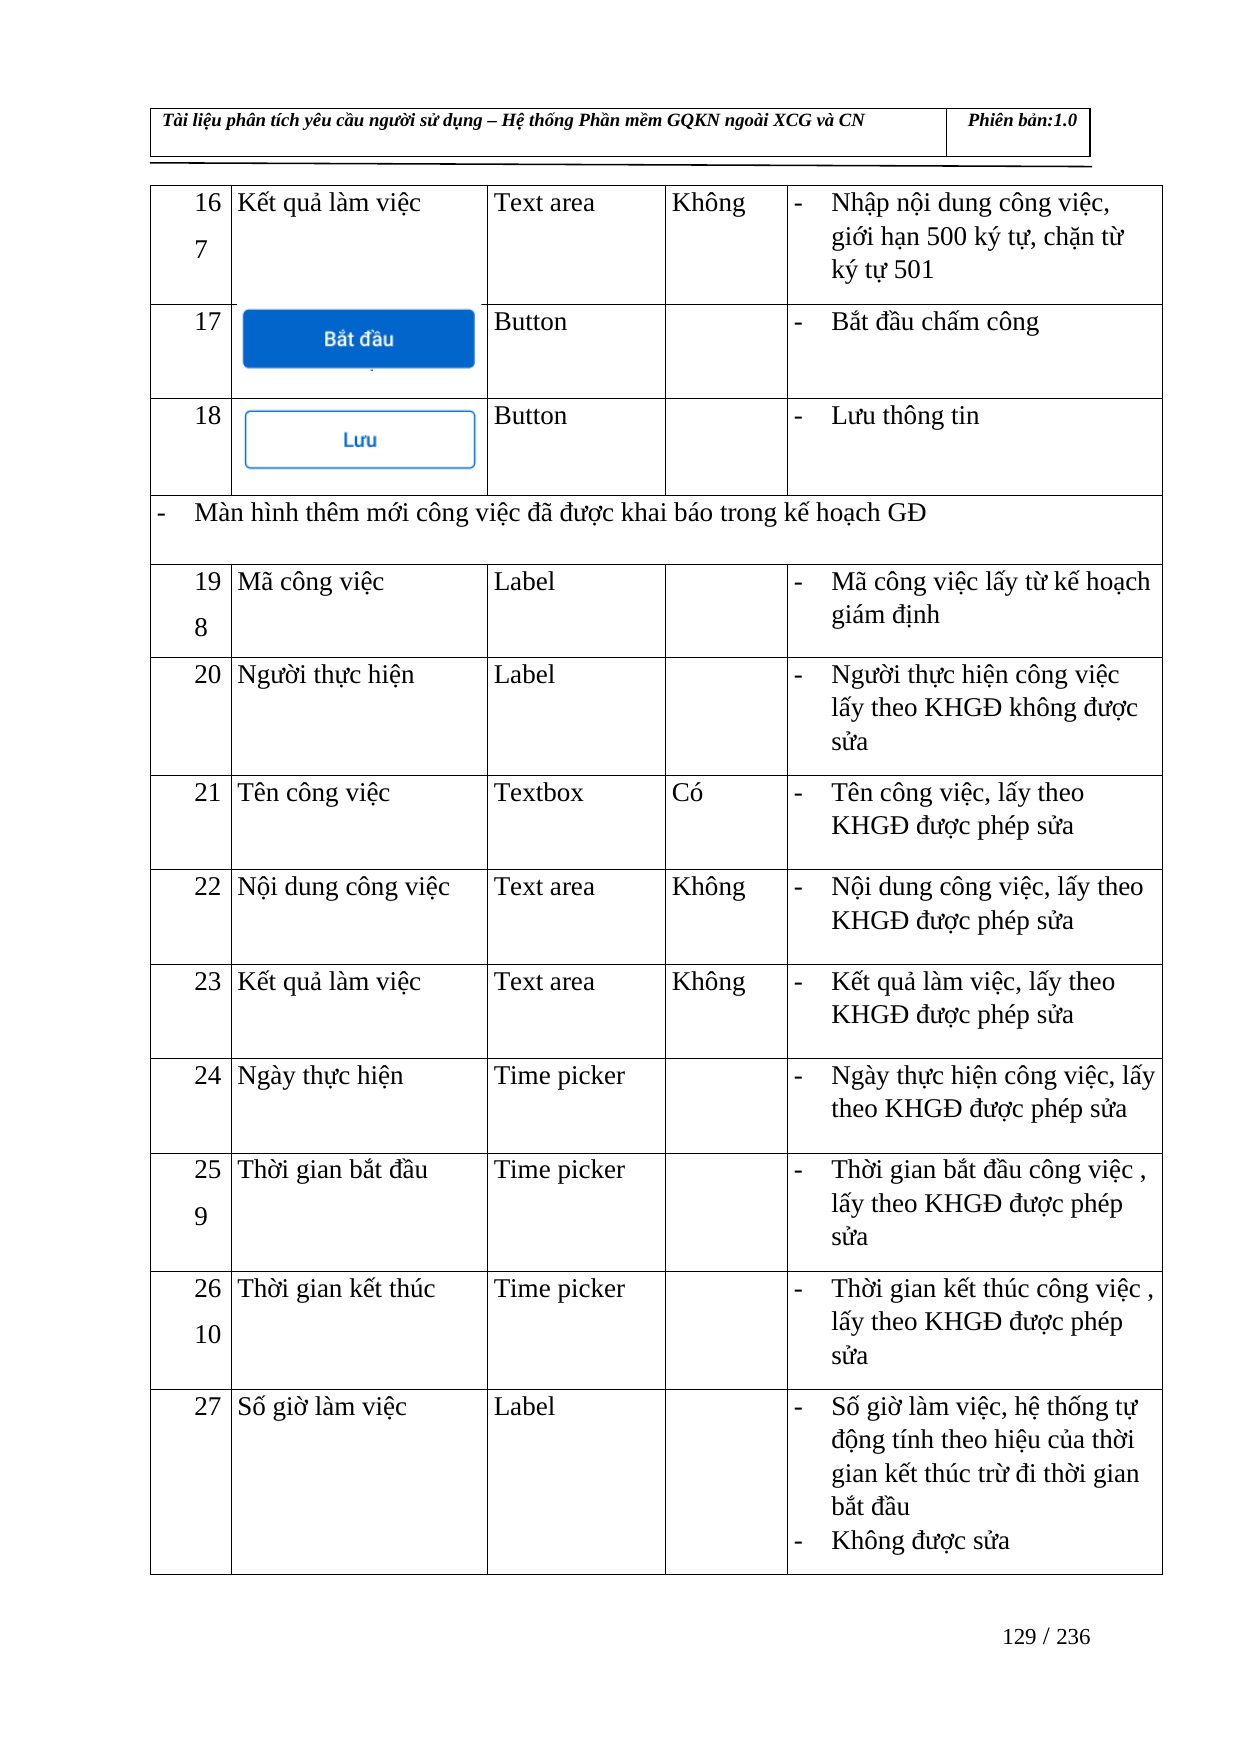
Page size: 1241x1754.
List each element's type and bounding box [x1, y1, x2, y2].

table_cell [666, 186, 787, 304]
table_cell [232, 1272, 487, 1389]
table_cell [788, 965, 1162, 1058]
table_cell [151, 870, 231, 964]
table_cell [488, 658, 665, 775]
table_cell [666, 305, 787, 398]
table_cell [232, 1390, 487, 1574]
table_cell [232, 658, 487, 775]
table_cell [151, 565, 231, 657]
picture [237, 399, 482, 481]
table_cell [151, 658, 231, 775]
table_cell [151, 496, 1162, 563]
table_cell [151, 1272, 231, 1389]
picture [237, 304, 482, 371]
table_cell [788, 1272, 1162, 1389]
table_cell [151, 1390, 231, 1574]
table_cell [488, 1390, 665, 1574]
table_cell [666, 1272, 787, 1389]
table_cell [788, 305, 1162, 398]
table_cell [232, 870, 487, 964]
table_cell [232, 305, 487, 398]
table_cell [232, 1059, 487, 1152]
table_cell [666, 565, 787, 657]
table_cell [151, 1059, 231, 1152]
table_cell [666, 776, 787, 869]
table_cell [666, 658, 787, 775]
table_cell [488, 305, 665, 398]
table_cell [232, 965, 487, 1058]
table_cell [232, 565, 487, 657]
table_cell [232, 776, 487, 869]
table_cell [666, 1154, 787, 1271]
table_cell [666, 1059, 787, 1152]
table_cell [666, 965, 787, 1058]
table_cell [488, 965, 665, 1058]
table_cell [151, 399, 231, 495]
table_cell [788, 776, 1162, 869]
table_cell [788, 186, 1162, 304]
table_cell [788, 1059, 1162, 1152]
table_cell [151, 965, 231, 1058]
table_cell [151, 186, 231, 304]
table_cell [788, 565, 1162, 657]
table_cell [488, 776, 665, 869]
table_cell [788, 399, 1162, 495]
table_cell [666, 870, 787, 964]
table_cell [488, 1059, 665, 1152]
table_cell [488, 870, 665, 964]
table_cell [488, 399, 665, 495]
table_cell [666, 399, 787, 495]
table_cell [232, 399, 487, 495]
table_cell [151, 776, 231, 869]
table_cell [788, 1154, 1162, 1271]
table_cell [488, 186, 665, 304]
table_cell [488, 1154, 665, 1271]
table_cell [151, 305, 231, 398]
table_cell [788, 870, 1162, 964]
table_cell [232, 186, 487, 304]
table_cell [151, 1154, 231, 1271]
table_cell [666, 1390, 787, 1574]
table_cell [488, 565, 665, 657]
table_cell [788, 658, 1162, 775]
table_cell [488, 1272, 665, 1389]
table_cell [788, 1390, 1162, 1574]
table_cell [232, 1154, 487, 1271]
